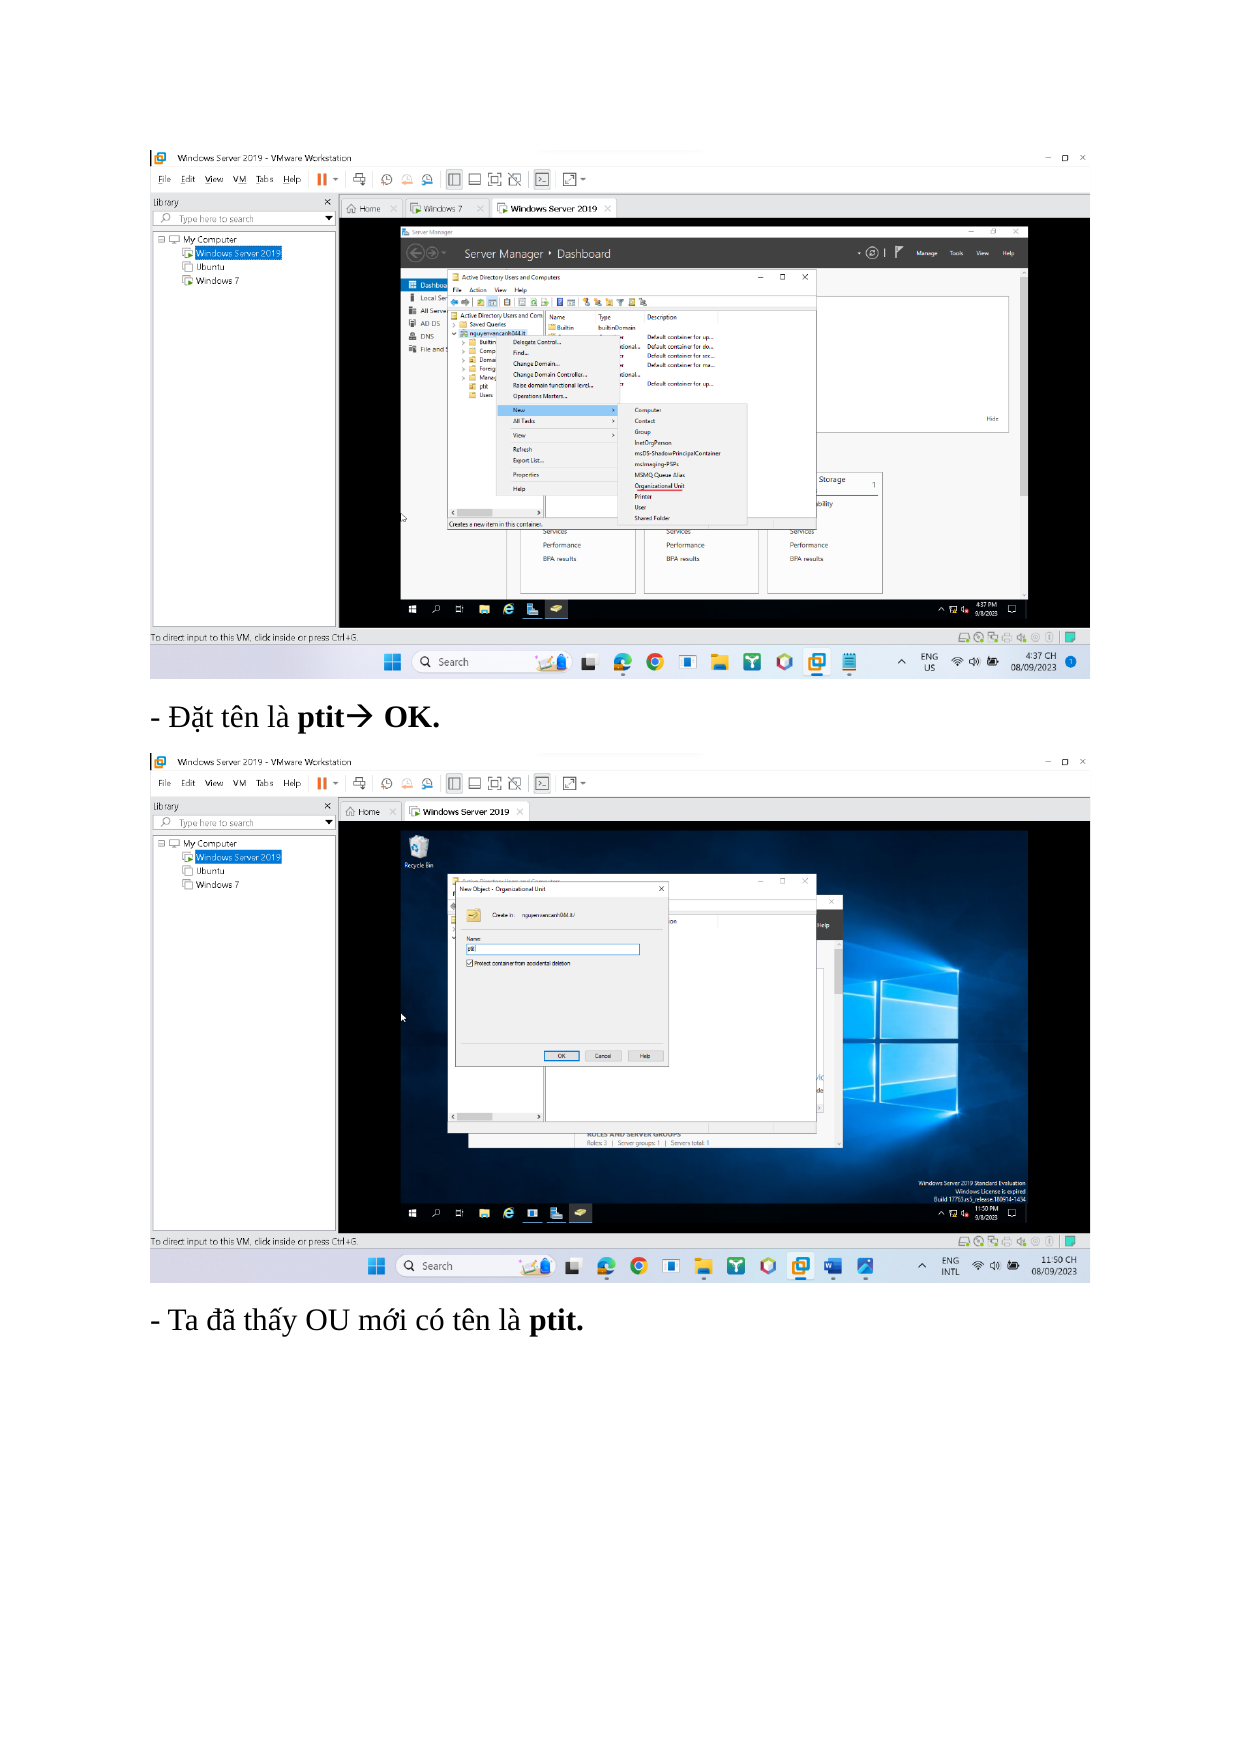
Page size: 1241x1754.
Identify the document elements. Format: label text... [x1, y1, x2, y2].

picture [150, 150, 1091, 679]
picture [150, 753, 1091, 1283]
text - Đặt tên là ptit OK. [150, 698, 1090, 734]
text - Ta đã thấy OU mới có tên là ptit. [150, 1301, 1090, 1337]
